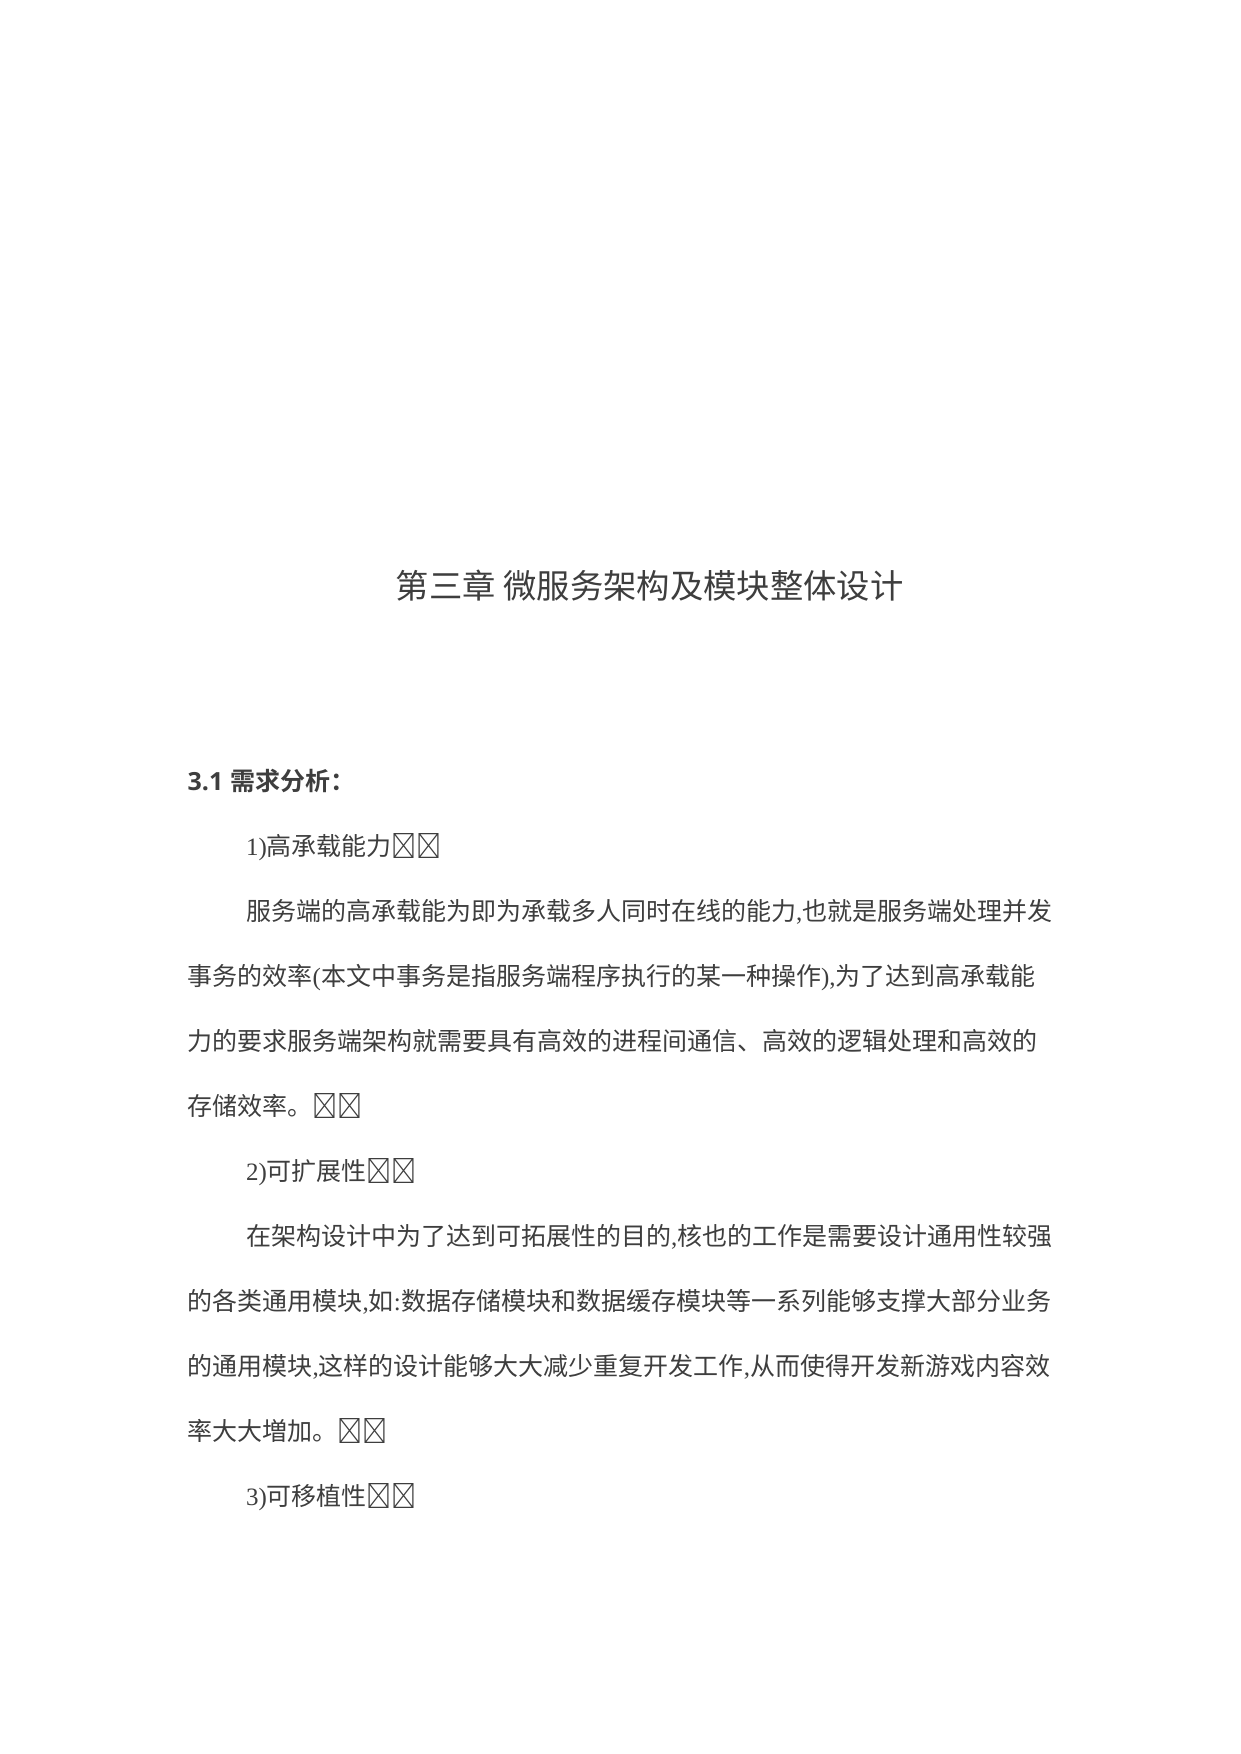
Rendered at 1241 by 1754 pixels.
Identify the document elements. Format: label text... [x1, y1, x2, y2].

text 1)高承载能力 [187, 812, 1053, 877]
text 2)可扩展性 [187, 1137, 1053, 1202]
text 在架构设计中为了达到可拓展性的目的,核也的工作是需要设计通用性较强的各类通用模块,如:数据存储模块和数据缓存模块等一系列能够支撑大部分业务的通用模块,这样的设计能够大大减少重复开发工作,从而使得开发新游戏内容效率大大増加。 [187, 1202, 1053, 1462]
text 3.1 需求分析： [187, 747, 1053, 812]
text 服务端的高承载能为即为承载多人同时在线的能力,也就是服务端处理并发事务的效率(本文中事务是指服务端程序执行的某一种操作),为了达到高承载能力的要求服务端架构就需要具有高效的进程间通信、高效的逻辑处理和高效的存储效率。 [187, 877, 1053, 1137]
text 3)可移植性 [187, 1462, 1053, 1527]
text 第三章 微服务架构及模块整体设计 [187, 552, 1053, 617]
